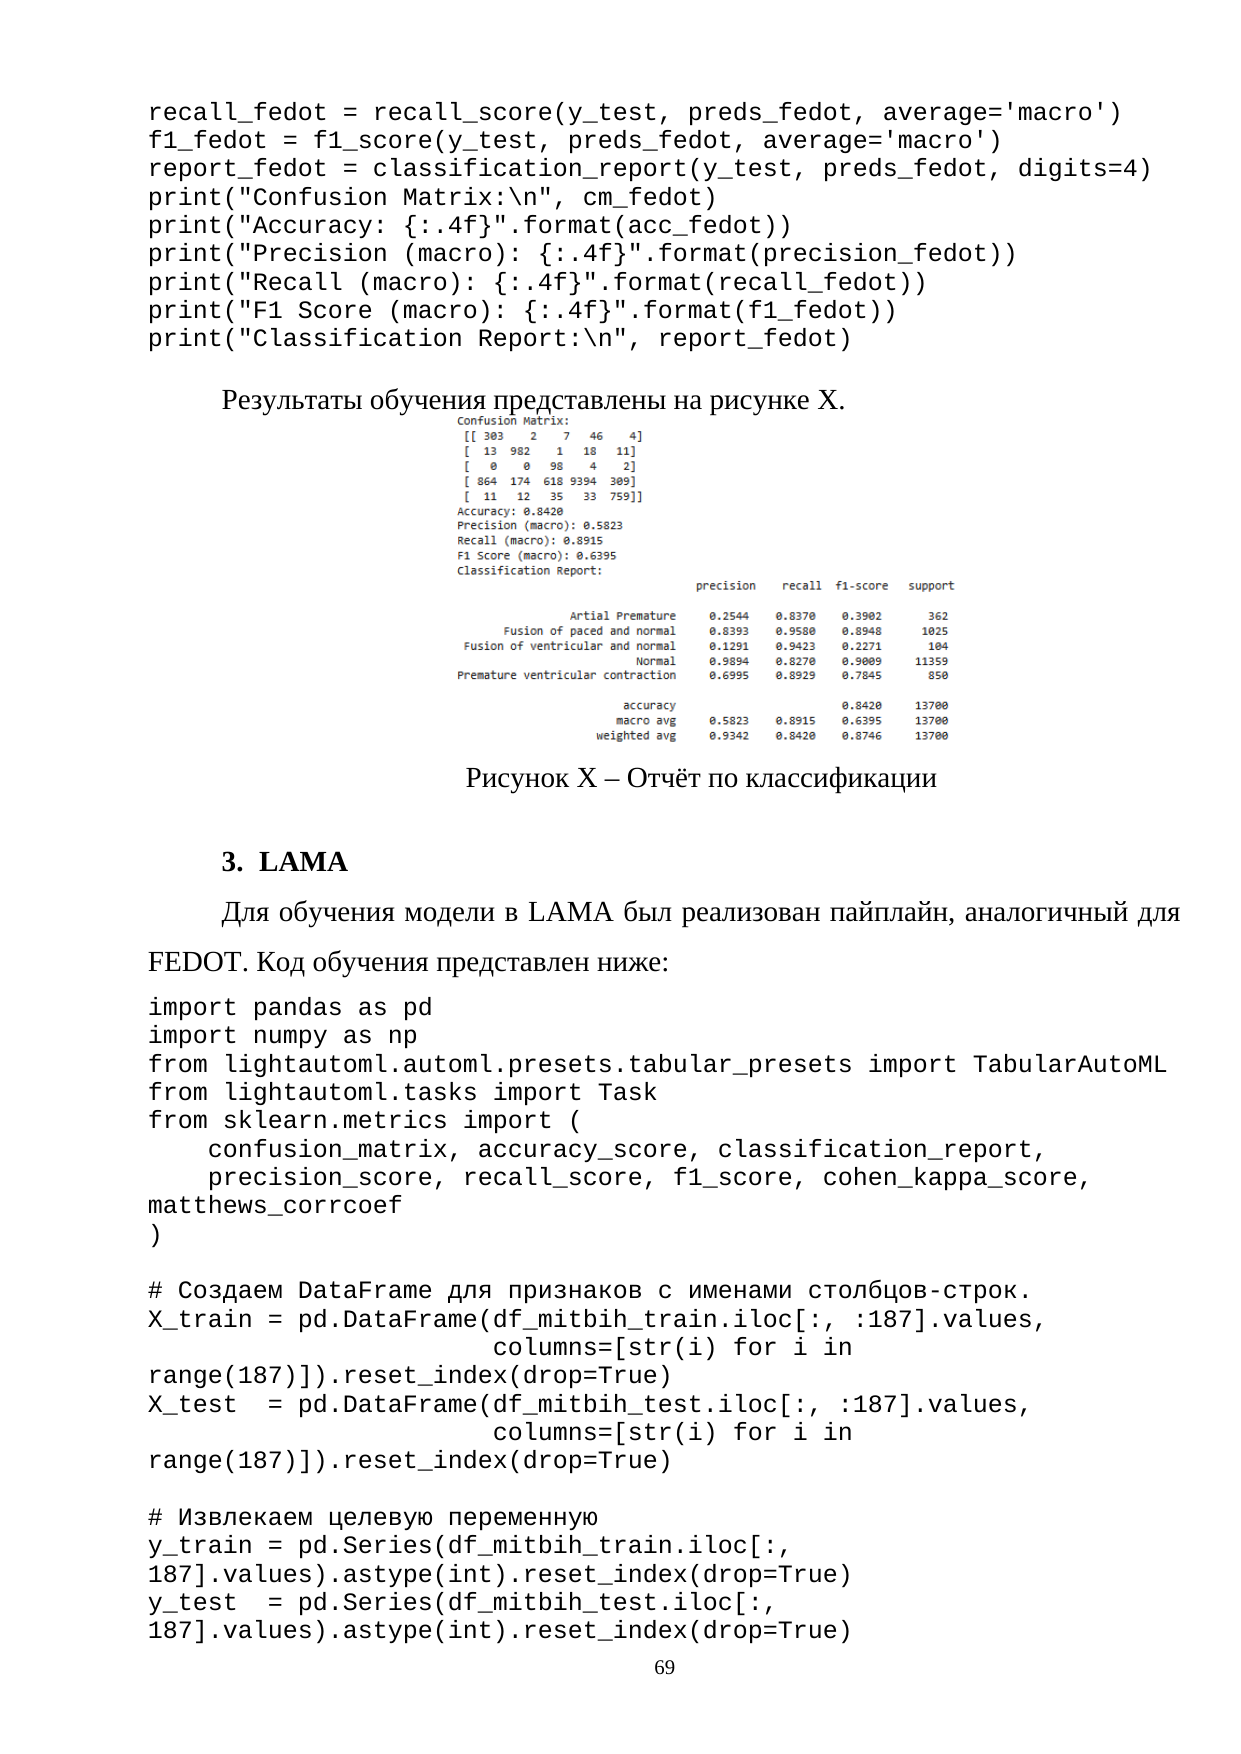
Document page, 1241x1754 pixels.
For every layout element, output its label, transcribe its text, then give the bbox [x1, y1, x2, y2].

text f1_fedot = f1_score(y_test, preds_fedot, average='macro') [148, 127, 1181, 156]
picture [443, 416, 960, 760]
text confusion_matrix, accuracy_score, classification_report, [148, 1136, 1181, 1165]
text recall_fedot = recall_score(y_test, preds_fedot, average='macro') [148, 99, 1181, 127]
text import pandas as pd [148, 995, 1181, 1023]
text ) [148, 1221, 1181, 1250]
text from lightautoml.tasks import Task [148, 1080, 1181, 1108]
text print("Classification Report:\n", report_fedot) [148, 326, 1181, 354]
text y_train = pd.Series(df_mitbih_train.iloc[:, 187].values).astype(int).reset_index(drop=True) [148, 1533, 1181, 1590]
text # Создаем DataFrame для признаков с именами столбцов-строк. [148, 1278, 1181, 1306]
text from lightautoml.automl.presets.tabular_presets import TabularAutoML [148, 1051, 1181, 1080]
text print("F1 Score (macro): {:.4f}".format(f1_fedot)) [148, 297, 1181, 326]
text Рисунок Х – Отчёт по классификации [148, 760, 1181, 793]
text print("Accuracy: {:.4f}".format(acc_fedot)) [148, 212, 1181, 241]
text # Извлекаем целевую переменную [148, 1505, 1181, 1533]
text X_test = pd.DataFrame(df_mitbih_test.iloc[:, :187].values, [148, 1391, 1181, 1420]
text Результаты обучения представлены на рисунке Х. [148, 382, 1181, 416]
text Для обучения модели в LAMA был реализован пайплайн, аналогичный для FEDOT. Код обучения представлен ниже: [148, 894, 1181, 978]
text import numpy as np [148, 1023, 1181, 1051]
text print("Precision (macro): {:.4f}".format(precision_fedot)) [148, 241, 1181, 269]
text from sklearn.metrics import ( [148, 1108, 1181, 1136]
text X_train = pd.DataFrame(df_mitbih_train.iloc[:, :187].values, [148, 1306, 1181, 1335]
text report_fedot = classification_report(y_test, preds_fedot, digits=4) [148, 156, 1181, 184]
text y_test = pd.Series(df_mitbih_test.iloc[:, 187].values).astype(int).reset_index(drop=True) [148, 1590, 1181, 1646]
list LAMA [221, 844, 1181, 877]
text print("Confusion Matrix:\n", cm_fedot) [148, 184, 1181, 212]
text columns=[str(i) for i in range(187)]).reset_index(drop=True) [148, 1335, 1181, 1391]
text columns=[str(i) for i in range(187)]).reset_index(drop=True) [148, 1420, 1181, 1476]
text precision_score, recall_score, f1_score, cohen_kappa_score, matthews_corrcoef [148, 1165, 1181, 1221]
text print("Recall (macro): {:.4f}".format(recall_fedot)) [148, 269, 1181, 297]
